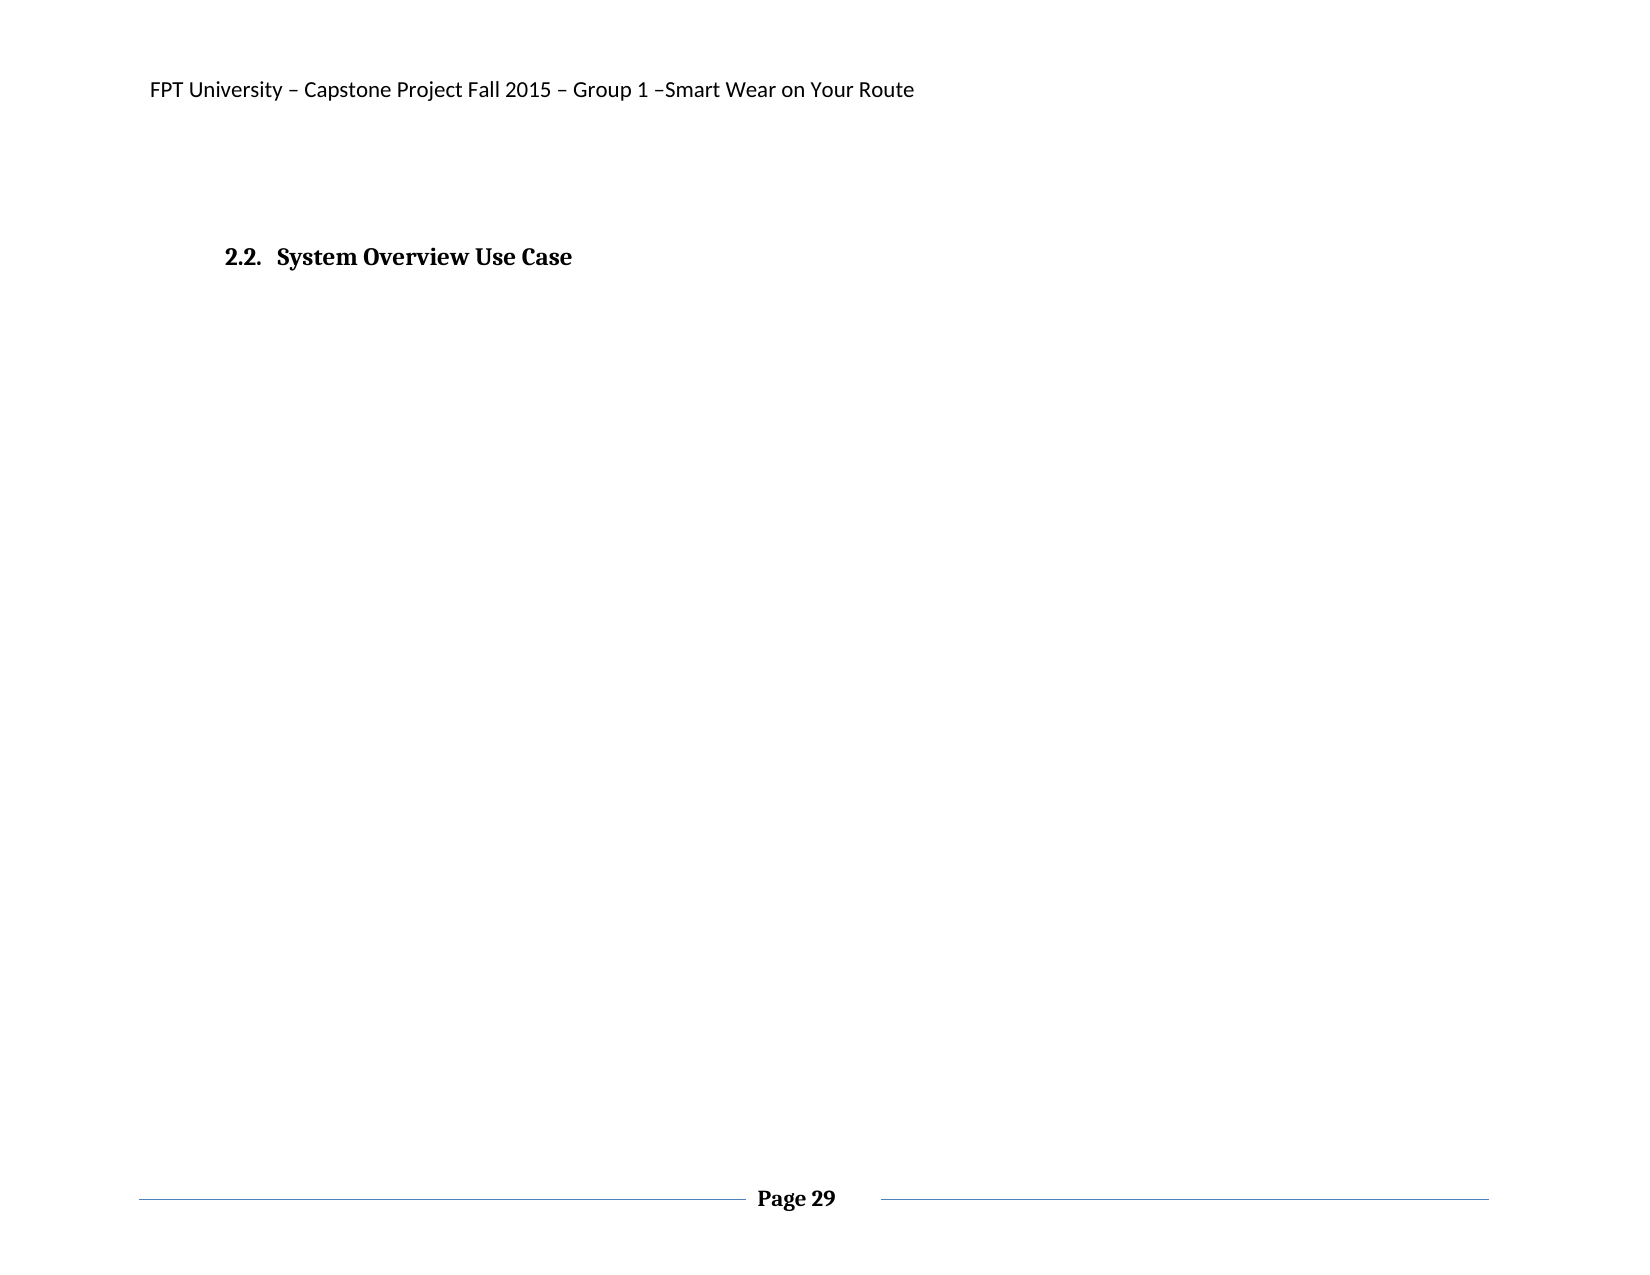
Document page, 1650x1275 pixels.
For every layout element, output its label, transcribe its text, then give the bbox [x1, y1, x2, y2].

subtitle System Overview Use Case [225, 243, 1500, 272]
